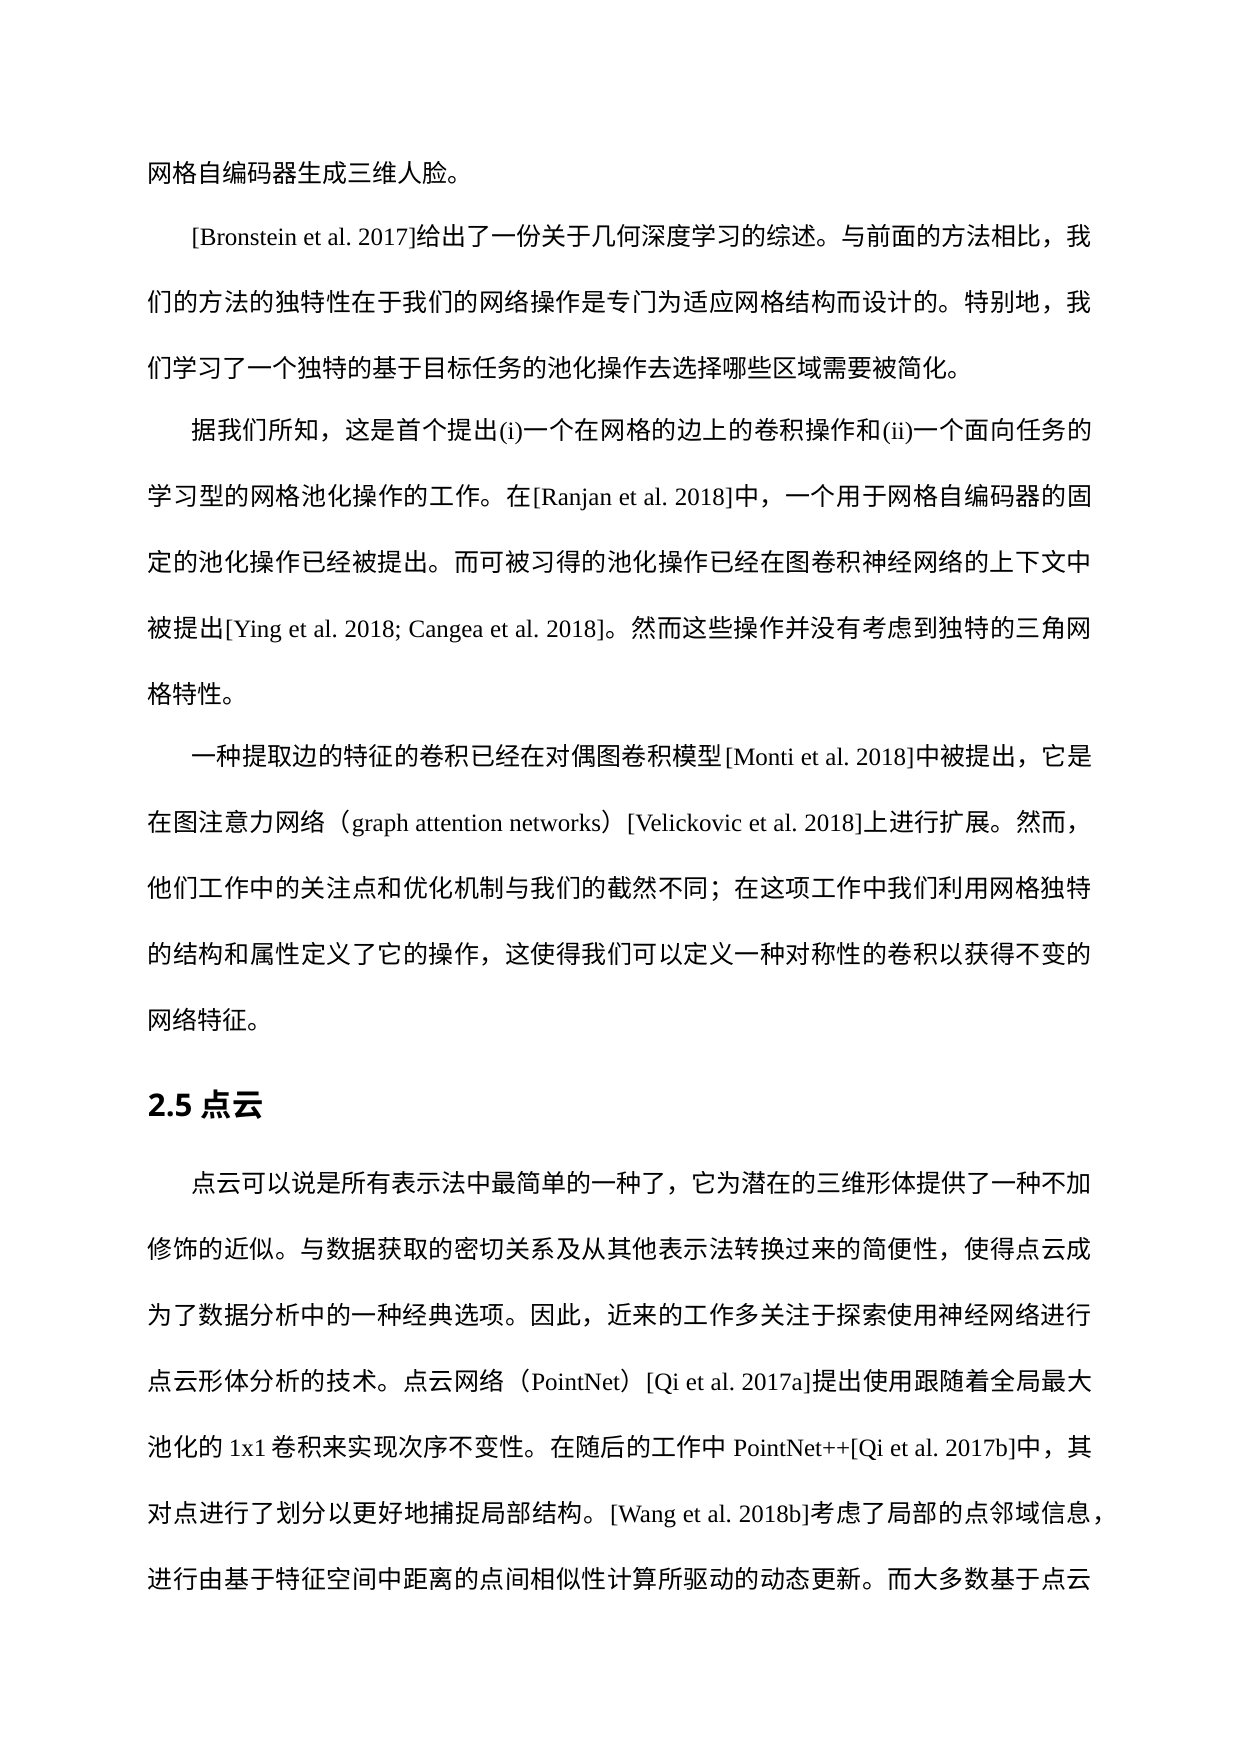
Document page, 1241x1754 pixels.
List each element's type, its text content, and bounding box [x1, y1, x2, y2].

text 2.5 点云 [148, 1059, 1092, 1147]
text [Bronstein et al. 2017]给出了一份关于几何深度学习的综述。与前面的方法相比，我们的方法的独特性在于我们的网络操作是专门为适应网格结构而设计的。特别地，我们学习了一个独特的基于目标任务的池化操作去选择哪些区域需要被简化。 [148, 212, 1092, 388]
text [148, 150, 1092, 194]
text 一种提取边的特征的卷积已经在对偶图卷积模型[Monti et al. 2018]中被提出，它是在图注意力网络（graph attention networks）[Velickovic et al. 2018]上进行扩展。然而，他们工作中的关注点和优化机制与我们的截然不同；在这项工作中我们利用网格独特的结构和属性定义了它的操作，这使得我们可以定义一种对称性的卷积以获得不变的网络特征。 [148, 733, 1092, 1041]
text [148, 1160, 1092, 1600]
text 据我们所知，这是首个提出(i)一个在网格的边上的卷积操作和(ii)一个面向任务的学习型的网格池化操作的工作。在[Ranjan et al. 2018]中，一个用于网格自编码器的固定的池化操作已经被提出。而可被习得的池化操作已经在图卷积神经网络的上下文中被提出[Ying et al. 2018; Cangea et al. 2018]。然而这些操作并没有考虑到独特的三角网格特性。 [148, 406, 1092, 714]
